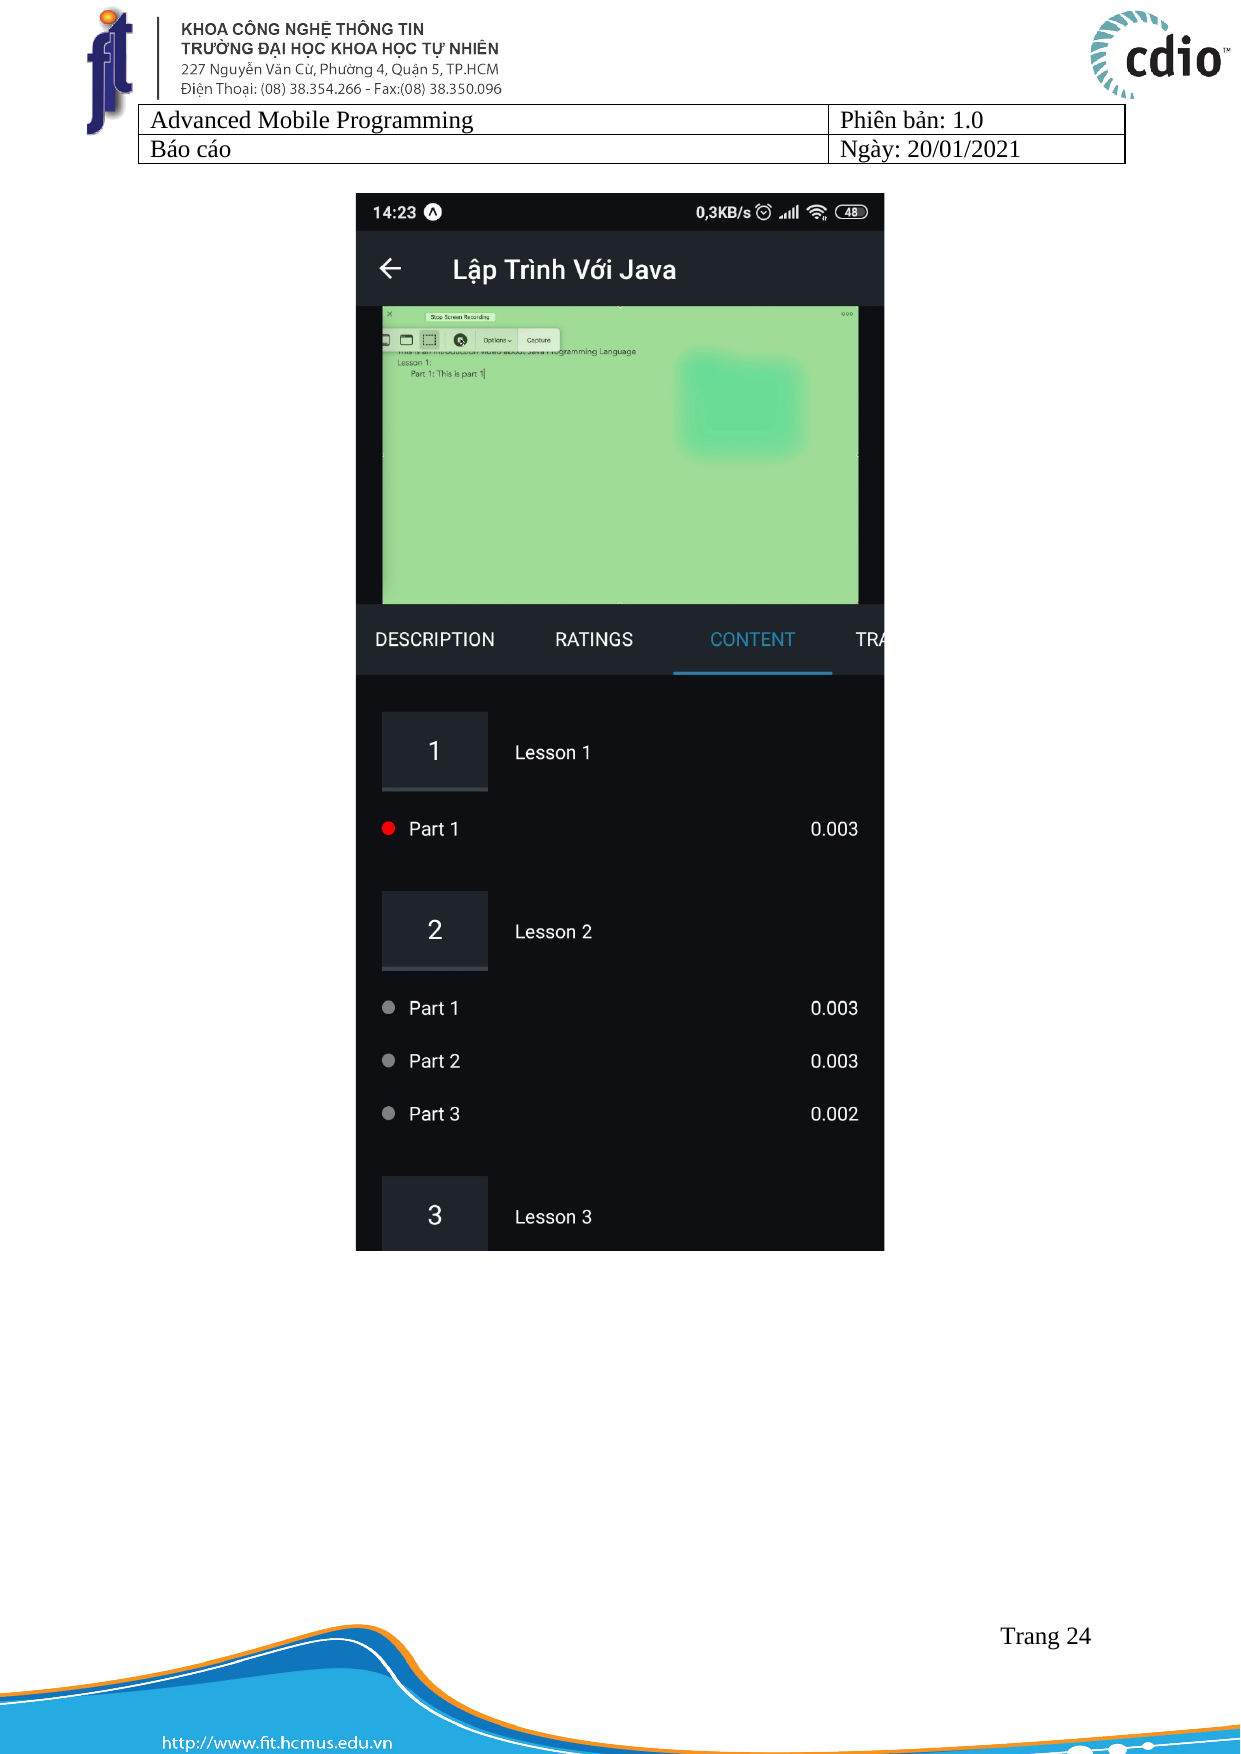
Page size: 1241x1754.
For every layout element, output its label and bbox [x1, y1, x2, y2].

picture [829, 135, 1124, 159]
picture [0, 1621, 1241, 1754]
picture [139, 105, 828, 134]
picture [829, 105, 1124, 134]
picture [63, 0, 1241, 159]
picture [139, 135, 828, 159]
picture [355, 193, 885, 1251]
